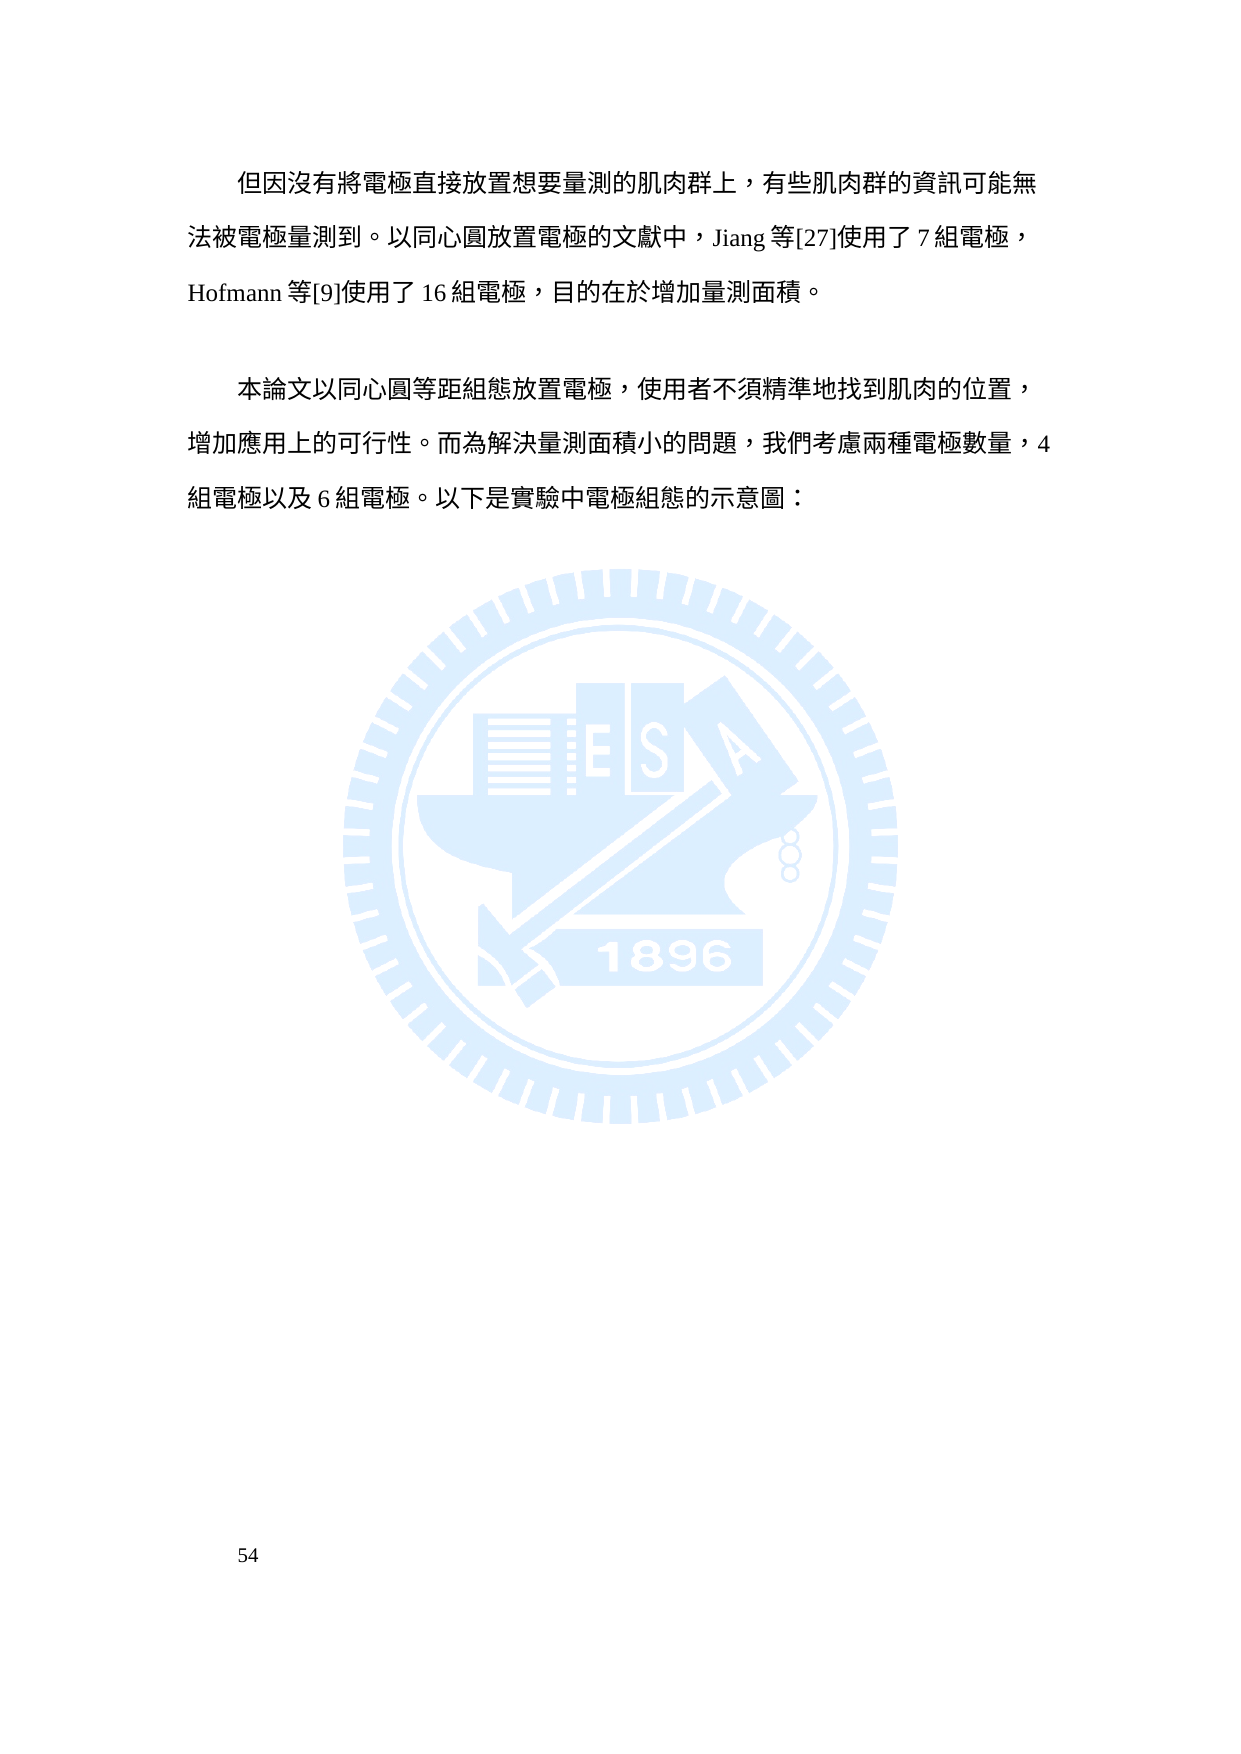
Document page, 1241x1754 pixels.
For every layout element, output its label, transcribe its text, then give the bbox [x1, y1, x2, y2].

text 但因沒有將電極直接放置想要量測的肌肉群上，有些肌肉群的資訊可能無法被電極量測到。以同心圓放置電極的文獻中，Jiang等[27]使用了7組電極，Hofmann等[9]使用了16組電極，目的在於增加量測面積。 [187, 163, 1053, 308]
text 本論文以同心圓等距組態放置電極，使用者不須精準地找到肌肉的位置，增加應用上的可行性。而為解決量測面積小的問題，我們考慮兩種電極數量，4組電極以及6組電極。以下是實驗中電極組態的示意圖： [187, 369, 1053, 514]
